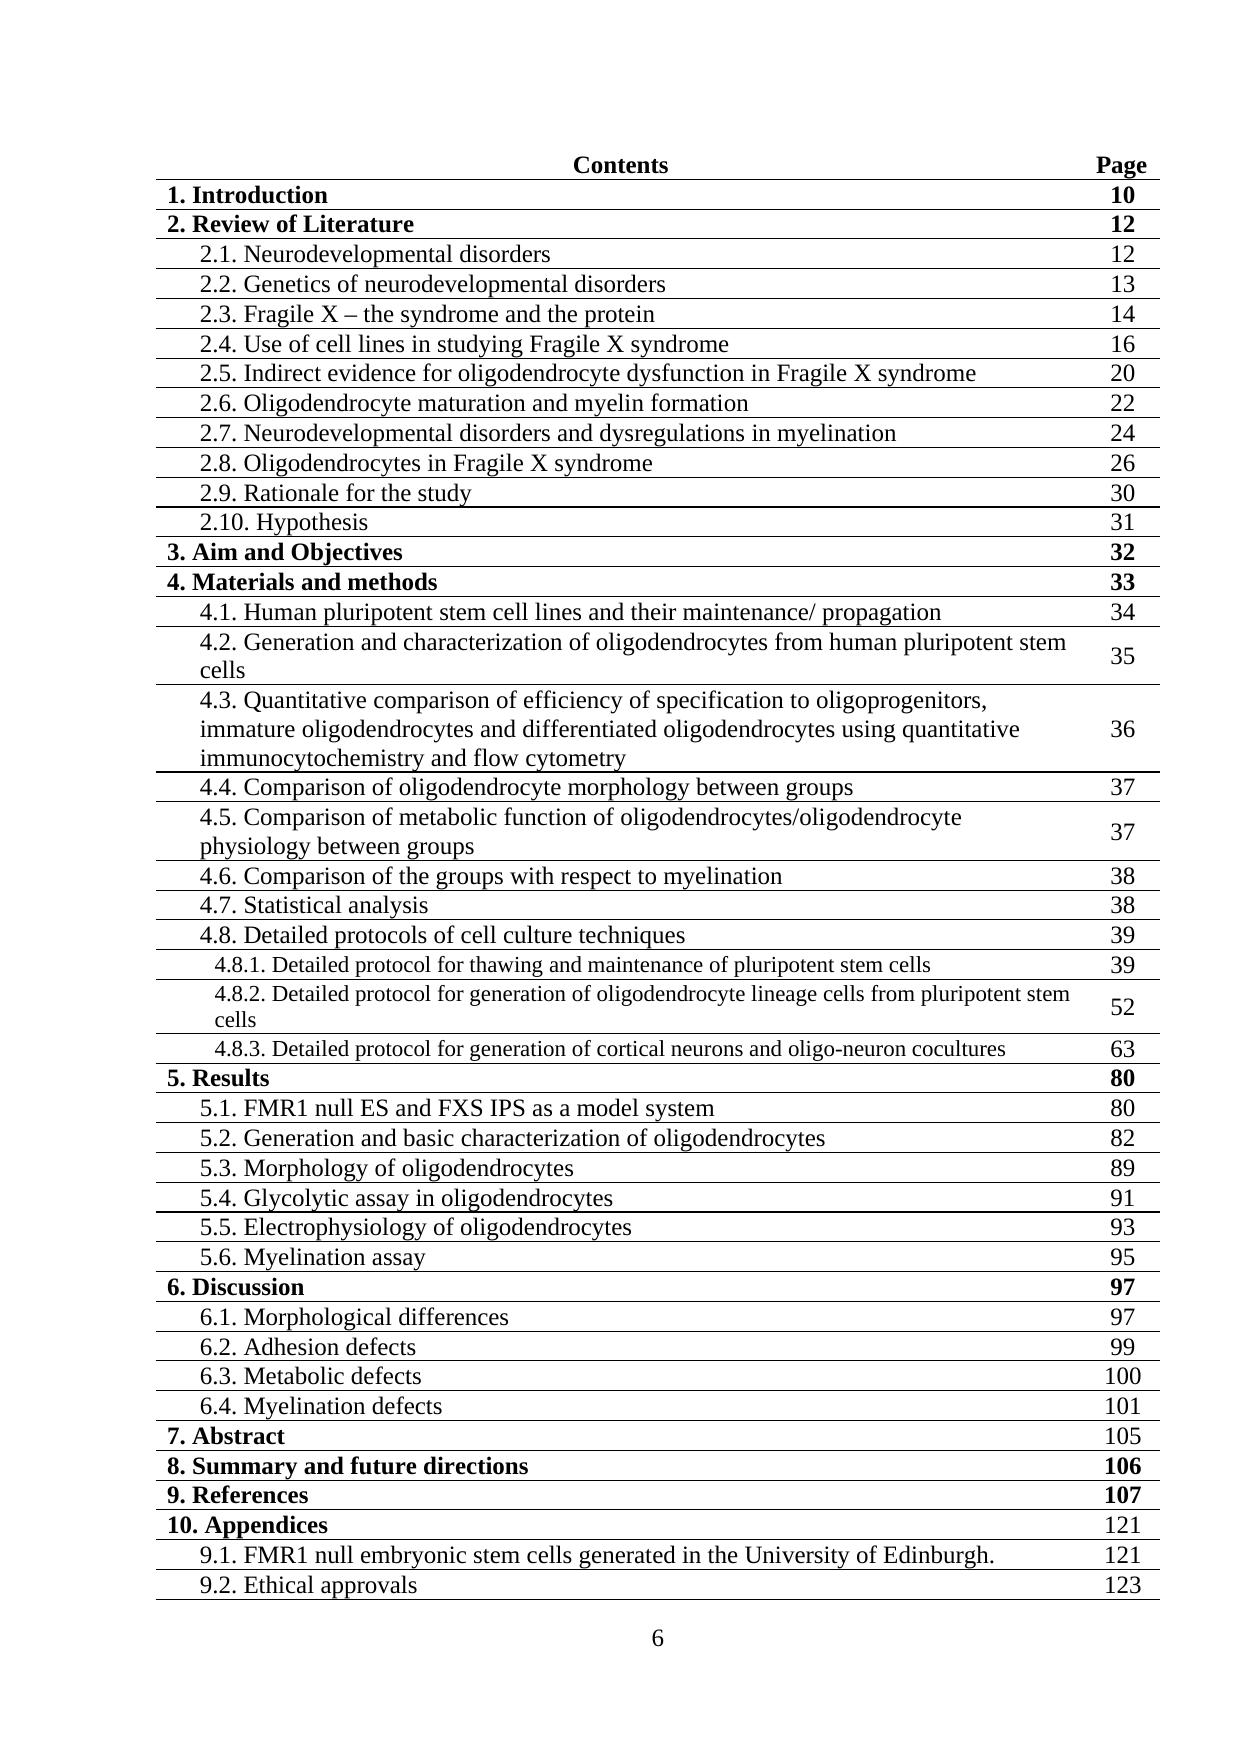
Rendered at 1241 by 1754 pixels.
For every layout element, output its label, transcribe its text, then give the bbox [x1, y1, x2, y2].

table_cell 34 [1086, 597, 1160, 626]
table_cell 3. Aim and Objectives [156, 537, 1086, 566]
table_cell 80 [1086, 1093, 1160, 1122]
table_cell 10. Appendices [156, 1510, 1086, 1539]
table_cell 89 [1086, 1153, 1160, 1182]
table_cell 2. Review of Literature [156, 210, 1086, 238]
table_cell 4.6. Comparison of the groups with respect to myelination [156, 861, 1086, 889]
table_cell 121 [1086, 1540, 1160, 1569]
table_cell 82 [1086, 1123, 1160, 1152]
table_cell 91 [1086, 1183, 1160, 1211]
table_cell 8. Summary and future directions [156, 1451, 1086, 1479]
table_cell 101 [1086, 1391, 1160, 1420]
table_cell 4.8.2. Detailed protocol for generation of oligodendrocyte lineage cells from pluripotent stem cells [156, 980, 1086, 1033]
table_cell 97 [1086, 1272, 1160, 1301]
table_cell 7. Abstract [156, 1421, 1086, 1450]
table_cell 6. Discussion [156, 1272, 1086, 1301]
table_cell 6.3. Metabolic defects [156, 1361, 1086, 1390]
table_cell 97 [1086, 1302, 1160, 1331]
table_cell 4. Materials and methods [156, 567, 1086, 596]
table_cell 6.2. Adhesion defects [156, 1332, 1086, 1360]
table_cell 4.3. Quantitative comparison of efficiency of specification to oligoprogenitors, immature oligodendrocytes and differentiated oligodendrocytes using quantitative immunocytochemistry and flow cytometry [156, 685, 1086, 771]
table_cell 4.8.3. Detailed protocol for generation of cortical neurons and oligo-neuron cocultures [156, 1034, 1086, 1062]
table_cell 22 [1086, 388, 1160, 417]
table_cell 12 [1086, 210, 1160, 238]
table_cell 123 [1086, 1570, 1160, 1599]
table_cell 5.4. Glycolytic assay in oligodendrocytes [156, 1183, 1086, 1211]
table_cell 32 [1086, 537, 1160, 566]
table_cell 100 [1086, 1361, 1160, 1390]
table_cell 37 [1086, 773, 1160, 801]
table_cell 6.1. Morphological differences [156, 1302, 1086, 1331]
table_cell 93 [1086, 1213, 1160, 1241]
table_cell 2.5. Indirect evidence for oligodendrocyte dysfunction in Fragile X syndrome [156, 359, 1086, 387]
table_cell 2.4. Use of cell lines in studying Fragile X syndrome [156, 329, 1086, 357]
table_cell 52 [1086, 980, 1160, 1033]
table_cell 2.6. Oligodendrocyte maturation and myelin formation [156, 388, 1086, 417]
table_cell 38 [1086, 861, 1160, 889]
table_cell 2.10. Hypothesis [156, 508, 1086, 536]
table_cell 2.7. Neurodevelopmental disorders and dysregulations in myelination [156, 418, 1086, 447]
table_cell 2.2. Genetics of neurodevelopmental disorders [156, 269, 1086, 298]
table_cell 4.4. Comparison of oligodendrocyte morphology between groups [156, 773, 1086, 801]
table_cell 63 [1086, 1034, 1160, 1062]
table_cell 9.2. Ethical approvals [156, 1570, 1086, 1599]
table_cell 99 [1086, 1332, 1160, 1360]
table_cell 37 [1086, 802, 1160, 860]
table_cell 5.6. Myelination assay [156, 1242, 1086, 1271]
table_cell 2.3. Fragile X – the syndrome and the protein [156, 299, 1086, 328]
table_cell 33 [1086, 567, 1160, 596]
table_cell 4.8. Detailed protocols of cell culture techniques [156, 920, 1086, 949]
table_cell 31 [1086, 508, 1160, 536]
table_cell 16 [1086, 329, 1160, 357]
table_cell 1. Introduction [156, 180, 1086, 208]
table_cell 12 [1086, 239, 1160, 268]
table_cell 30 [1086, 478, 1160, 506]
table_cell 5.3. Morphology of oligodendrocytes [156, 1153, 1086, 1182]
table_cell 6.4. Myelination defects [156, 1391, 1086, 1420]
table_cell 5. Results [156, 1064, 1086, 1092]
table_cell 35 [1086, 627, 1160, 684]
table_header Page [1086, 150, 1160, 179]
table_cell 13 [1086, 269, 1160, 298]
table_cell 106 [1086, 1451, 1160, 1479]
table_cell 107 [1086, 1481, 1160, 1509]
table_cell 5.1. FMR1 null ES and FXS IPS as a model system [156, 1093, 1086, 1122]
table_cell 4.8.1. Detailed protocol for thawing and maintenance of pluripotent stem cells [156, 950, 1086, 979]
table_cell 80 [1086, 1064, 1160, 1092]
table_cell 10 [1086, 180, 1160, 208]
table_cell 4.5. Comparison of metabolic function of oligodendrocytes/oligodendrocyte physiology between groups [156, 802, 1086, 860]
table_cell 38 [1086, 891, 1160, 919]
table_cell 5.5. Electrophysiology of oligodendrocytes [156, 1213, 1086, 1241]
table_cell 20 [1086, 359, 1160, 387]
table_cell 39 [1086, 920, 1160, 949]
table_header Contents [156, 150, 1086, 179]
table_cell 2.1. Neurodevelopmental disorders [156, 239, 1086, 268]
table_cell 4.1. Human pluripotent stem cell lines and their maintenance/ propagation [156, 597, 1086, 626]
table_cell 9. References [156, 1481, 1086, 1509]
table_cell 4.7. Statistical analysis [156, 891, 1086, 919]
table_cell 5.2. Generation and basic characterization of oligodendrocytes [156, 1123, 1086, 1152]
table_cell 26 [1086, 448, 1160, 477]
table_cell 2.8. Oligodendrocytes in Fragile X syndrome [156, 448, 1086, 477]
table_cell 24 [1086, 418, 1160, 447]
table_cell 105 [1086, 1421, 1160, 1450]
table_cell 9.1. FMR1 null embryonic stem cells generated in the University of Edinburgh. [156, 1540, 1086, 1569]
table_cell 14 [1086, 299, 1160, 328]
table_cell 4.2. Generation and characterization of oligodendrocytes from human pluripotent stem cells [156, 627, 1086, 684]
table_cell 39 [1086, 950, 1160, 979]
table_cell 2.9. Rationale for the study [156, 478, 1086, 506]
table_cell 36 [1086, 685, 1160, 771]
table_cell 121 [1086, 1510, 1160, 1539]
table_cell 95 [1086, 1242, 1160, 1271]
